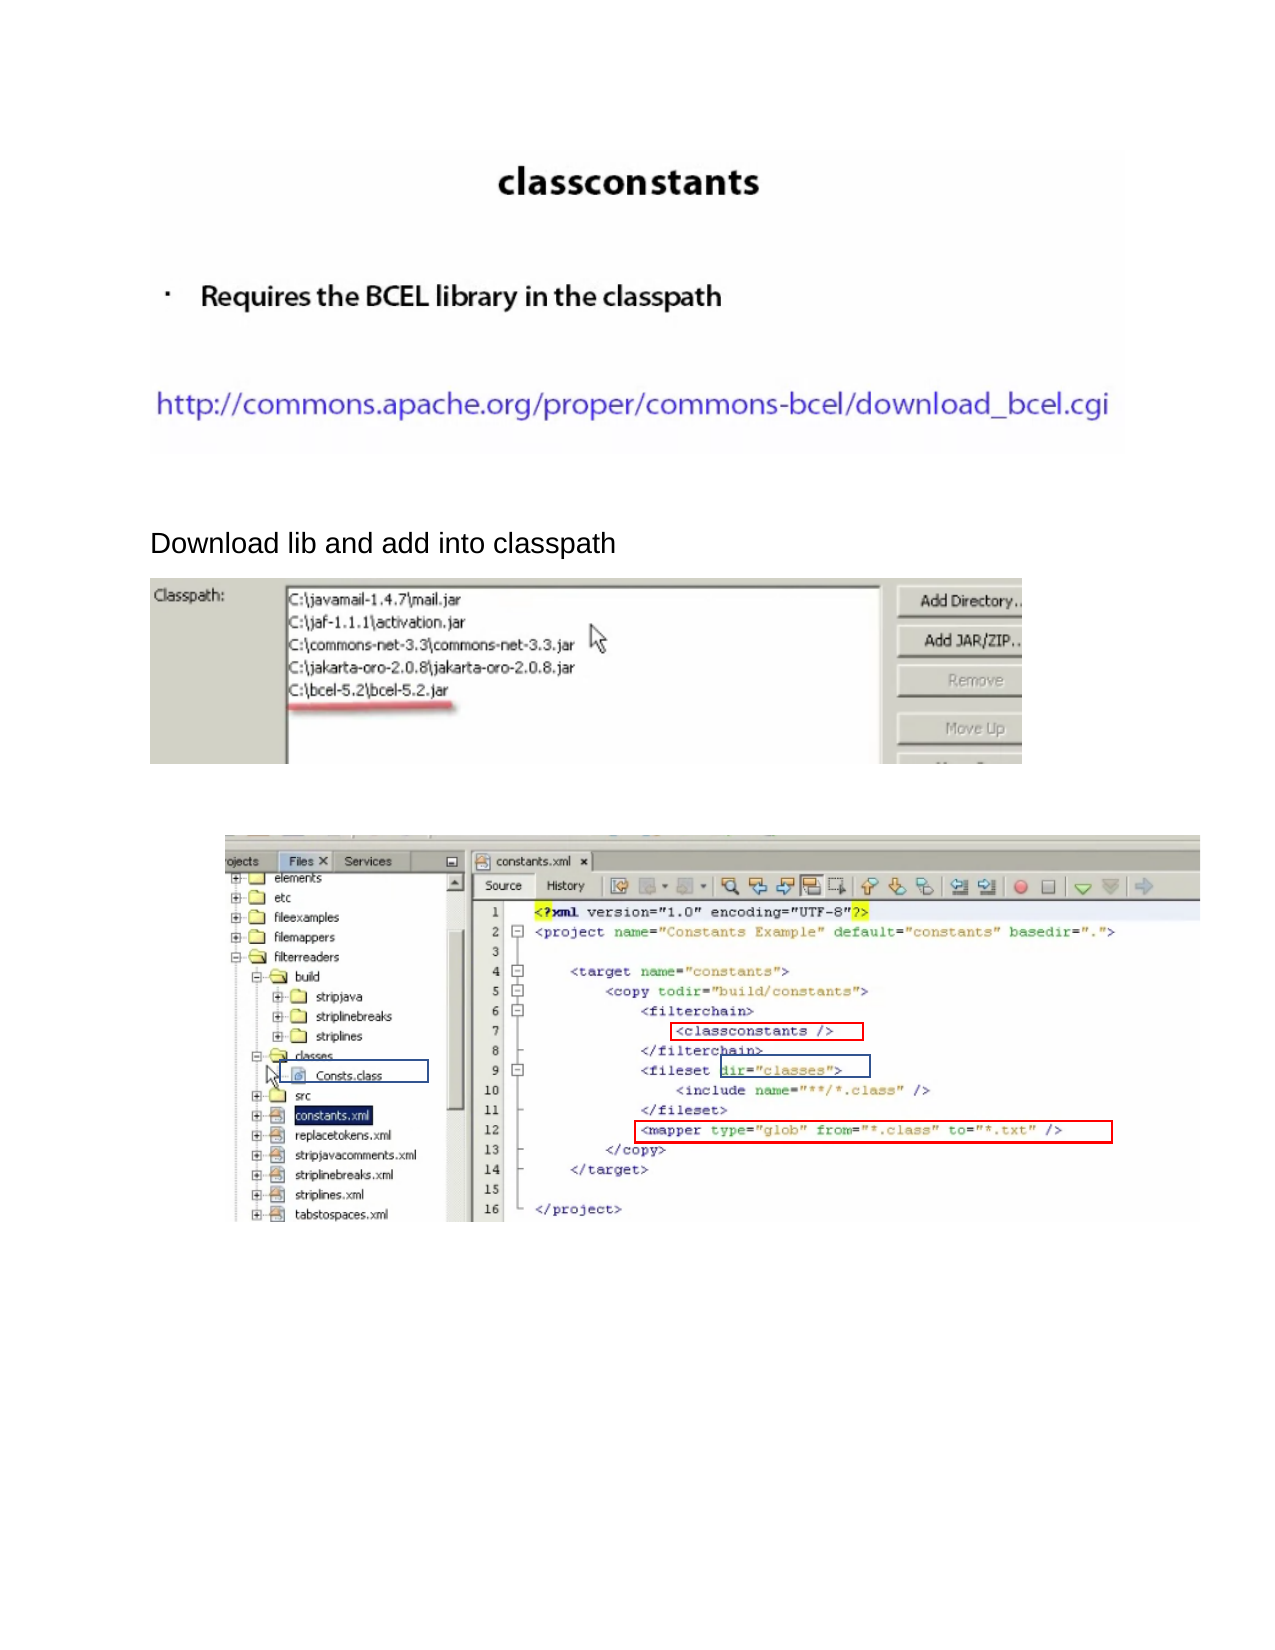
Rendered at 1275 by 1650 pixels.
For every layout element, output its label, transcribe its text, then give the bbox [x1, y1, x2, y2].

picture [225, 835, 1200, 1222]
text Download lib and add into classpath [150, 526, 1125, 560]
picture [150, 150, 1125, 454]
picture [150, 578, 1022, 764]
